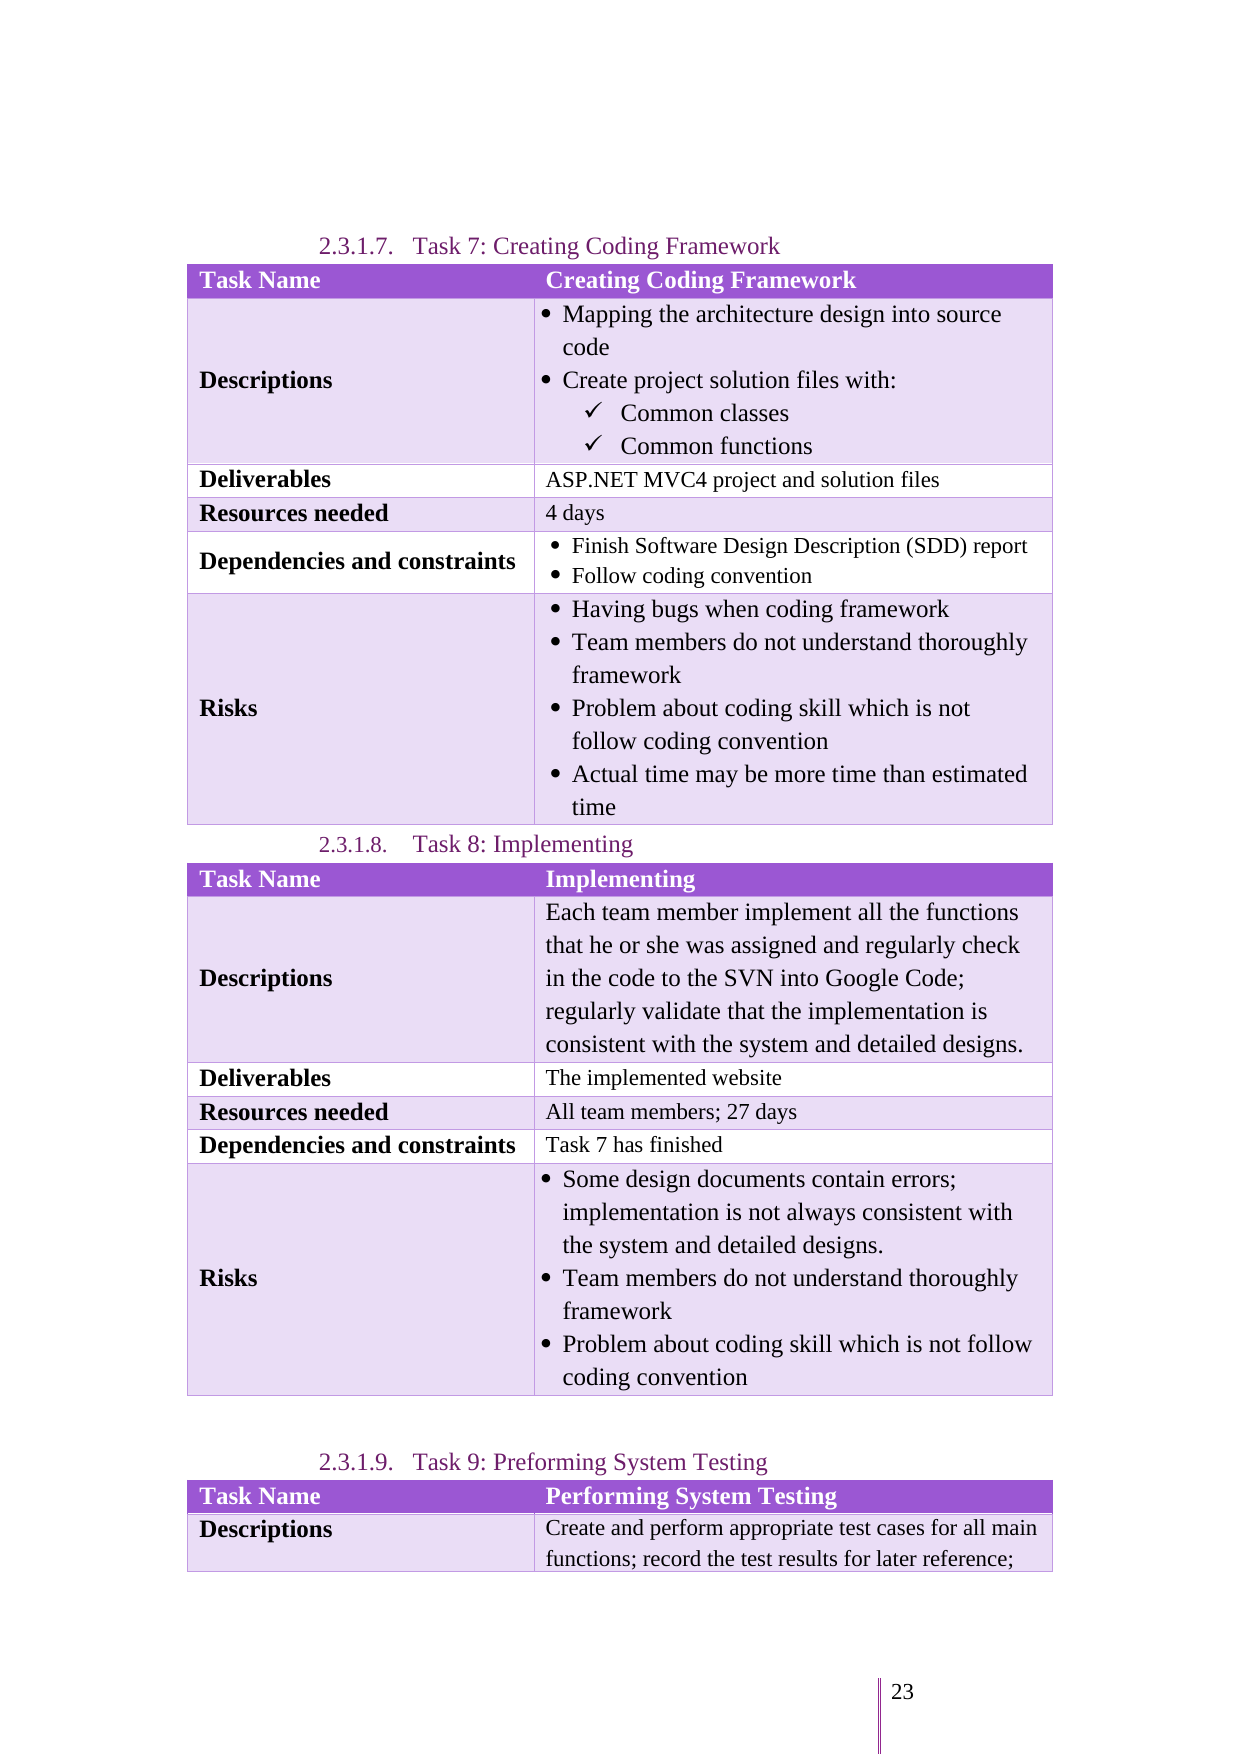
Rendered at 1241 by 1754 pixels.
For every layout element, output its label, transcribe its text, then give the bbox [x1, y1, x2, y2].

table_header Task Name [188, 1481, 534, 1513]
table_header Task Name [188, 265, 534, 298]
table_cell 4 days [535, 498, 1052, 531]
table_cell Deliverables [188, 465, 534, 497]
table_cell Dependencies and constraints [188, 532, 534, 593]
table_cell Deliverables [188, 1063, 534, 1096]
subtitle Task 9: Preforming System Testing [319, 1447, 1053, 1476]
subtitle Task 8: Implementing [319, 829, 1053, 858]
table_cell Dependencies and constraints [188, 1130, 534, 1163]
table_cell Resources needed [188, 498, 534, 531]
table_cell Task 7 has finished [535, 1130, 1052, 1163]
table_cell Each team member implement all the functions that he or she was assigned and regularly check in the code to the SVN into Google Code; regularly validate that the implementation is consistent with the system and detailed designs. [535, 897, 1052, 1062]
table_header Creating Coding Framework [535, 265, 1052, 298]
table_cell Finish Software Design Description (SDD) report Follow coding convention [535, 532, 1052, 593]
table_header Implementing [535, 864, 1052, 896]
subtitle Task 7: Creating Coding Framework [319, 231, 1053, 260]
table_cell All team members; 27 days [535, 1097, 1052, 1129]
table_cell Descriptions [188, 897, 534, 1062]
table_cell Risks [188, 1164, 534, 1395]
table_header Task Name [188, 864, 534, 896]
table_header Performing System Testing [535, 1481, 1052, 1513]
table_cell ASP.NET MVC4 project and solution files [535, 465, 1052, 497]
table_cell Risks [188, 594, 534, 824]
table_cell The implemented website [535, 1063, 1052, 1096]
table_cell Some design documents contain errors; implementation is not always consistent with the system and detailed designs. Team members do not understand thoroughly framework Problem about coding skill which is not follow coding convention [535, 1164, 1052, 1395]
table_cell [535, 1515, 1052, 1571]
table_cell Mapping the architecture design into source code Create project solution files with: Common classes Common functions [535, 299, 1052, 463]
table_cell Descriptions [188, 1515, 534, 1571]
table_cell Descriptions [188, 299, 534, 463]
table_cell Resources needed [188, 1097, 534, 1129]
table_cell Having bugs when coding framework Team members do not understand thoroughly framework Problem about coding skill which is not follow coding convention Actual time may be more time than estimated time [535, 594, 1052, 824]
